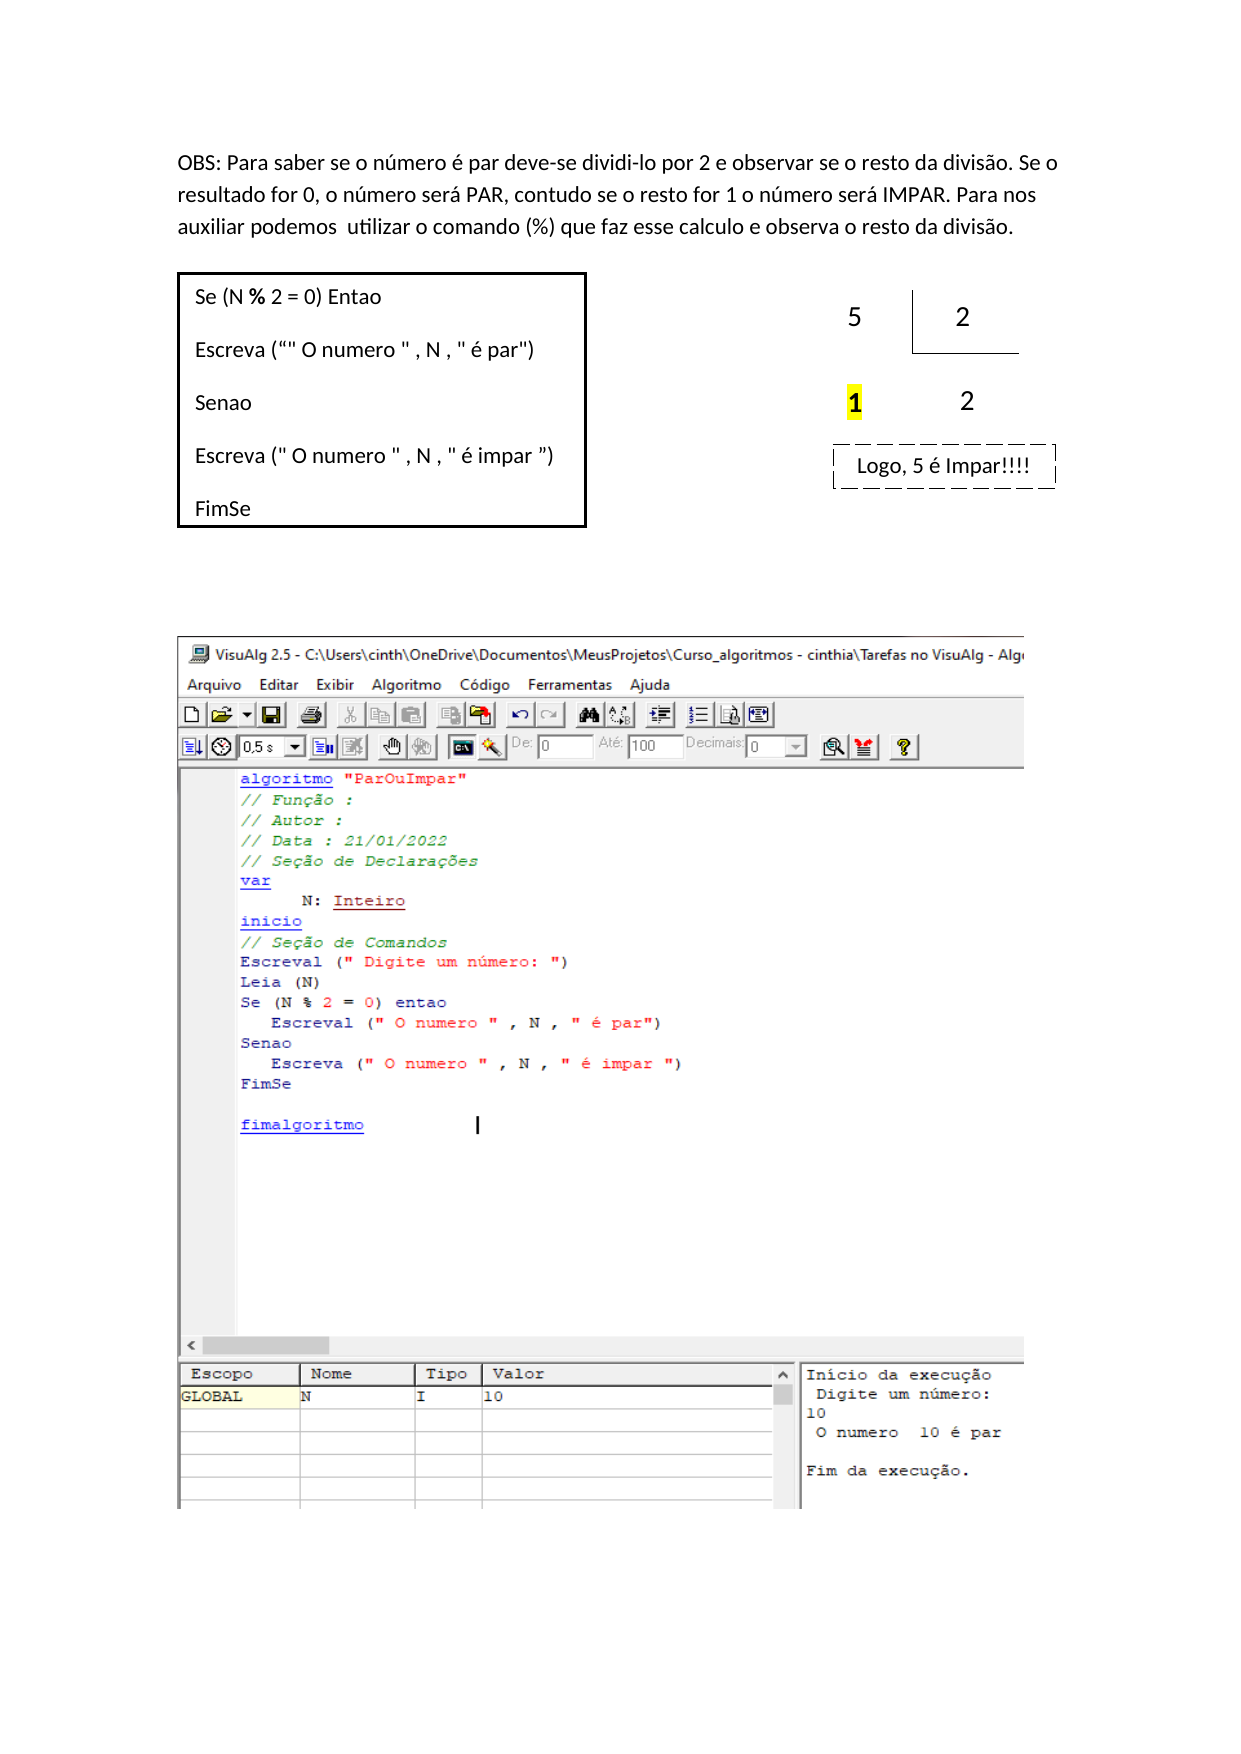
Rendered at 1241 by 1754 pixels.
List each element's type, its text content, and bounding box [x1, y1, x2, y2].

picture [177, 636, 1024, 1509]
text OBS: Para saber se o número é par deve-se dividi-lo por 2 e observar se o resto da divisão. Se o resultado for 0, o número será PAR, contudo se o resto for 1 o número será IMPAR. Para nos auxiliar podemos utilizar o comando (%) que faz esse calculo e observa o resto da divisão. [177, 148, 1063, 240]
